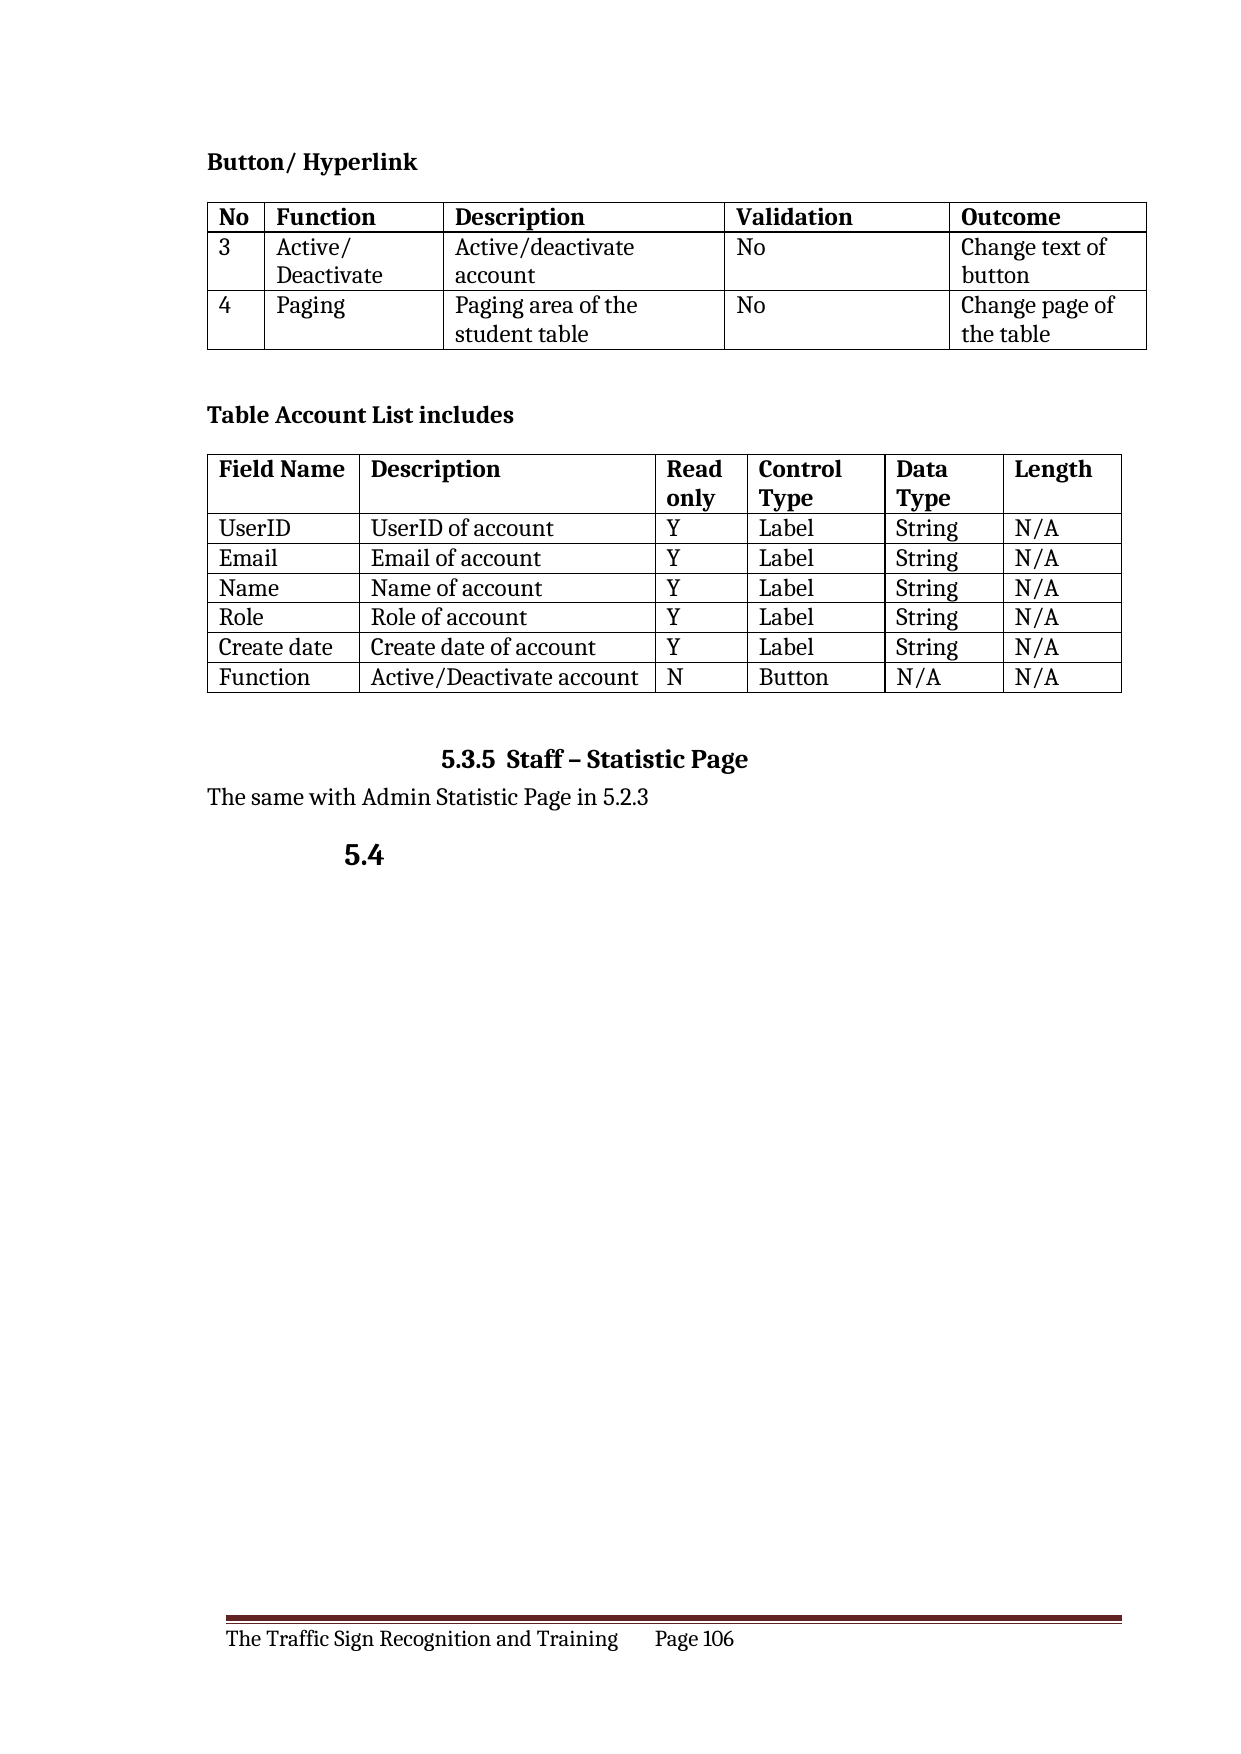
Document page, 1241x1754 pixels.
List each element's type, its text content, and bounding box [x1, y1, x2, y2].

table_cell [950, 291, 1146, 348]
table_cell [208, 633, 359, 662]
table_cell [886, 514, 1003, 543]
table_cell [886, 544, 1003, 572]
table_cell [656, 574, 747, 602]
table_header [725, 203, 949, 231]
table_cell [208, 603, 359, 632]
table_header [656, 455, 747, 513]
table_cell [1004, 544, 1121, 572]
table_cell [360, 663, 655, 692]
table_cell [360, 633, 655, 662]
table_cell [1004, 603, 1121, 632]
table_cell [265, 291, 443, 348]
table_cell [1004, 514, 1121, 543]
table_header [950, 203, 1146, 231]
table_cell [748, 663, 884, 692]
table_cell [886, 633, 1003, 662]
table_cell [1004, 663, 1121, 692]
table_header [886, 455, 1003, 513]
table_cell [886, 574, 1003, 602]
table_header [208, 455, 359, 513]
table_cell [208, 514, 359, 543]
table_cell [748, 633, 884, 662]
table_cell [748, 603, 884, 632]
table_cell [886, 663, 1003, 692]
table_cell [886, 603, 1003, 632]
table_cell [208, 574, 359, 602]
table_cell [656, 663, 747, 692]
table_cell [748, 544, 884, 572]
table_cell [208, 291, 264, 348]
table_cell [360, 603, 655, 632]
text The same with Admin Statistic Page in 5.2.3 [207, 783, 1122, 812]
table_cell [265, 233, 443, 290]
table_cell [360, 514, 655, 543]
text Table Account List includes [207, 401, 1122, 429]
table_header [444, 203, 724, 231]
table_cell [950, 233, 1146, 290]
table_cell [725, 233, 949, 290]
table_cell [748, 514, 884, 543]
text Button/ Hyperlink [207, 148, 1122, 176]
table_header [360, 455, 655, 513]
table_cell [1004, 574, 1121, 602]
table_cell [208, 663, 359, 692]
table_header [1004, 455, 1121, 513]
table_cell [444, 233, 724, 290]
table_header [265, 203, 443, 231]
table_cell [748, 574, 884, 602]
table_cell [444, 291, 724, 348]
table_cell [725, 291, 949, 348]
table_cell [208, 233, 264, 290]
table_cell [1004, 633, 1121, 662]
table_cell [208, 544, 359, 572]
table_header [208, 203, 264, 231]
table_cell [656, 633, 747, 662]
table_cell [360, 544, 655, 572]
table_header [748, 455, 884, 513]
subtitle Staff – Statistic Page [441, 744, 1122, 775]
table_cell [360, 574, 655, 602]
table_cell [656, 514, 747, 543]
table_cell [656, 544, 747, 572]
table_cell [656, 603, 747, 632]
